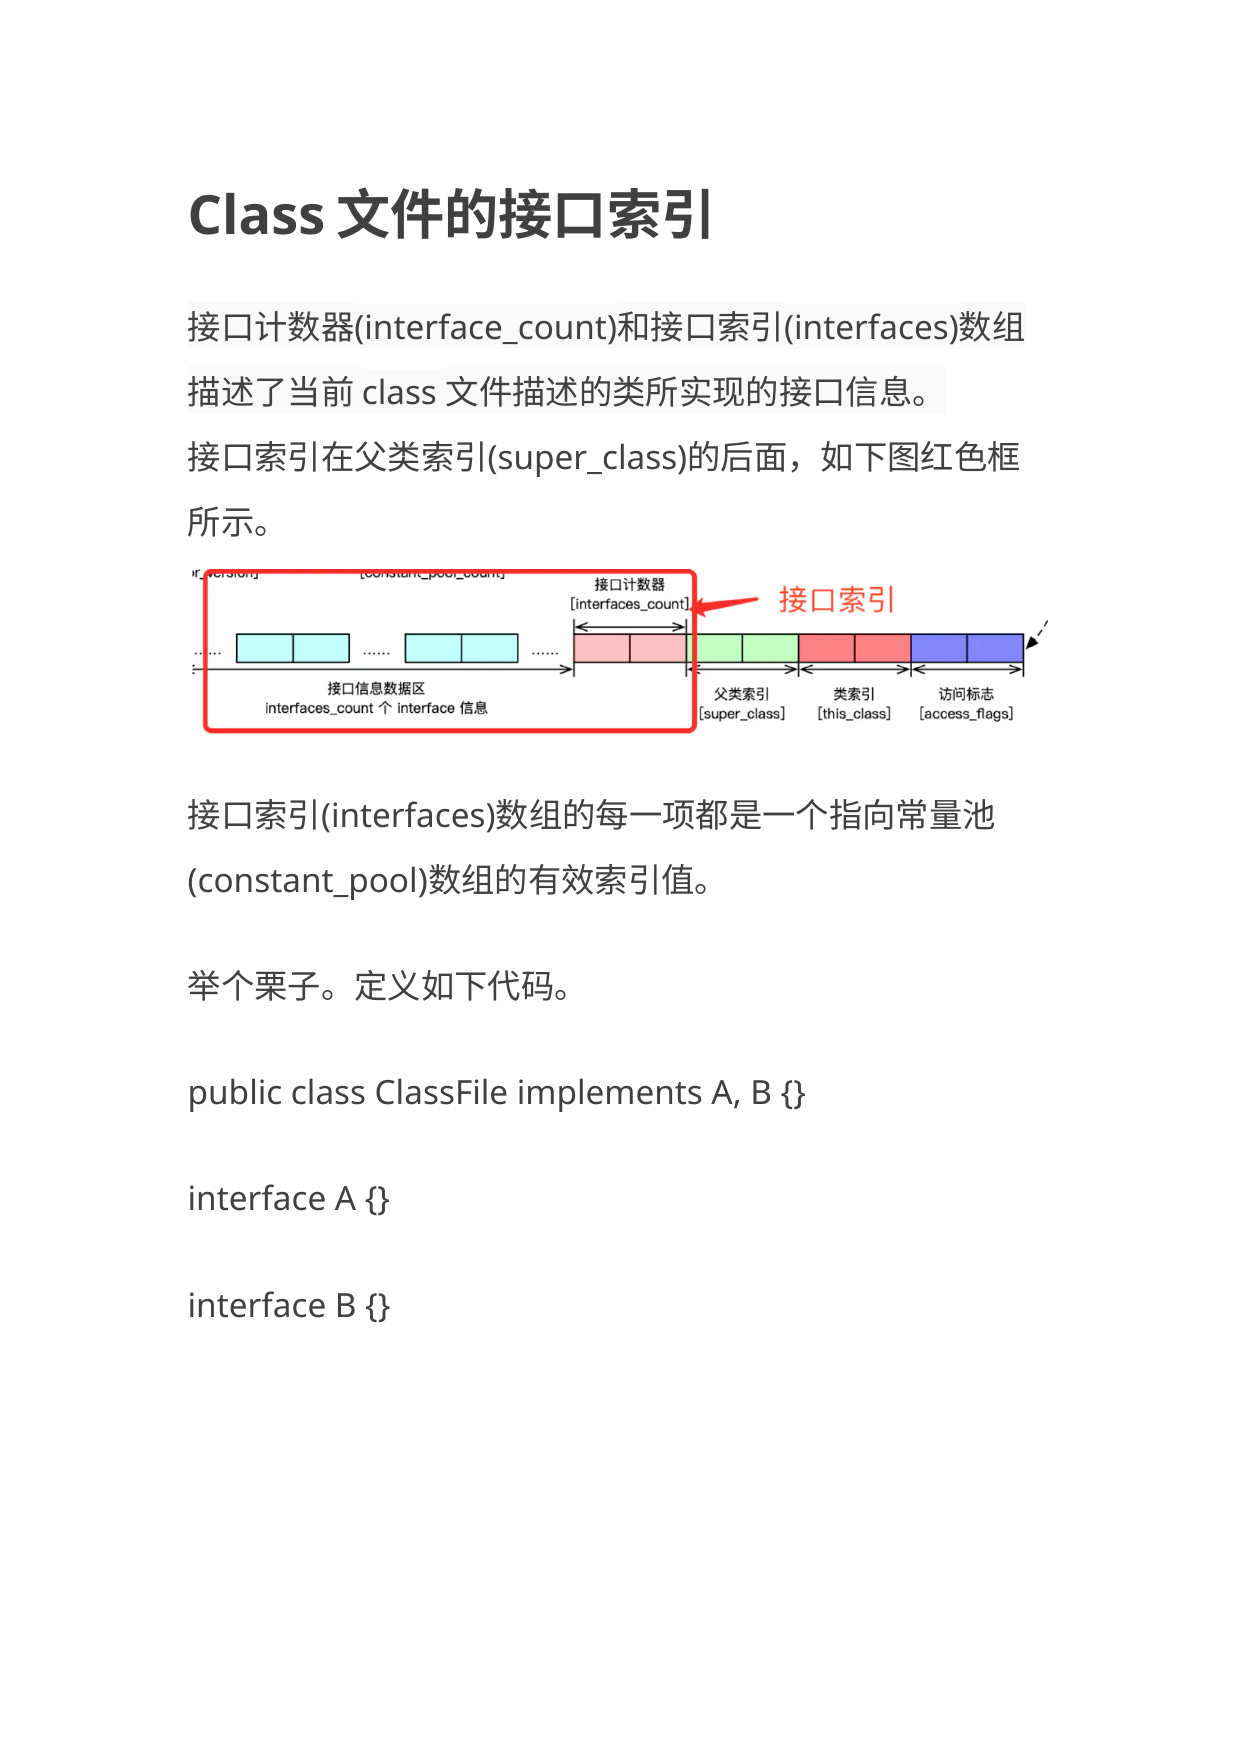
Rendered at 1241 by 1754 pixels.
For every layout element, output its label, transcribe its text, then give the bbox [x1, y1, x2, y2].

text public class ClassFile implements A, B {} [187, 1059, 1053, 1124]
text interface A {} [187, 1165, 1053, 1230]
subtitle Class文件的接口索引 [187, 162, 1053, 259]
text 接口索引在父类索引(super_class)的后面，如下图红色框所示。 [187, 423, 1053, 552]
picture [187, 552, 1053, 753]
text 接口索引(interfaces)数组的每一项都是一个指向常量池(constant_pool)数组的有效索引值。 [187, 780, 1053, 910]
text 举个栗子。定义如下代码。 [187, 952, 1053, 1017]
text interface B {} [187, 1272, 1053, 1337]
text 接口计数器(interface_count)和接口索引(interfaces)数组描述了当前 class 文件描述的类所实现的接口信息。 [187, 293, 1053, 423]
